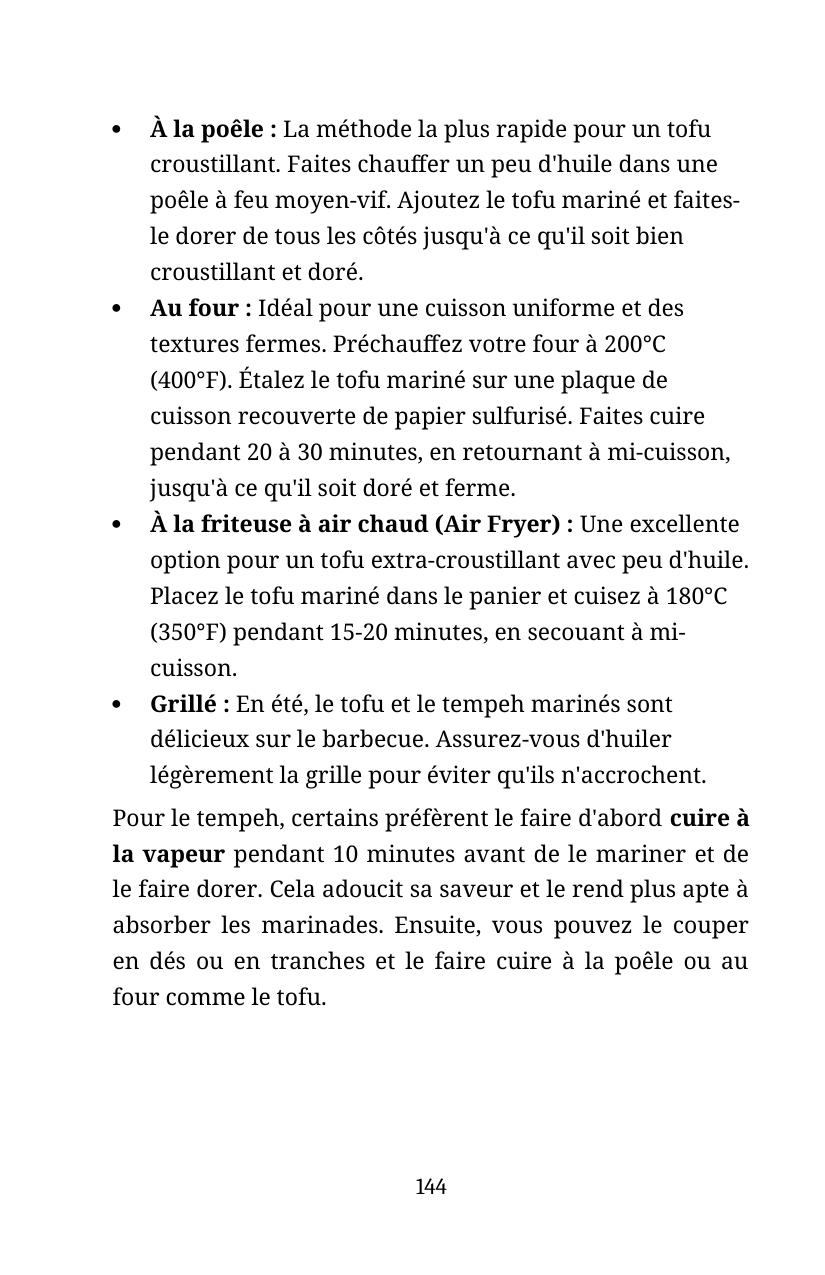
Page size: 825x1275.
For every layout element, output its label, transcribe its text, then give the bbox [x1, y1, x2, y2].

list Au four : Idéal pour une cuisson uniforme et des textures fermes. Préchauffez votre four à 200°C (400°F). Étalez le tofu mariné sur une plaque de cuisson recouverte de papier sulfurisé. Faites cuire pendant 20 à 30 minutes, en retournant à mi-cuisson, jusqu'à ce qu'il soit doré et ferme. [112, 292, 750, 503]
text Pour le tempeh, certains préfèrent le faire d'abord cuire à la vapeur pendant 10 minutes avant de le mariner et de le faire dorer. Cela adoucit sa saveur et le rend plus apte à absorber les marinades. Ensuite, vous pouvez le couper en dés ou en tranches et le faire cuire à la poêle ou au four comme le tofu. [112, 802, 750, 1012]
list À la poêle : La méthode la plus rapide pour un tofu croustillant. Faites chauffer un peu d'huile dans une poêle à feu moyen-vif. Ajoutez le tofu mariné et faites-le dorer de tous les côtés jusqu'à ce qu'il soit bien croustillant et doré. [112, 112, 750, 287]
list À la friteuse à air chaud (Air Fryer) : Une excellente option pour un tofu extra-croustillant avec peu d'huile. Placez le tofu mariné dans le panier et cuisez à 180°C (350°F) pendant 15-20 minutes, en secouant à mi-cuisson. [112, 508, 750, 683]
list Grillé : En été, le tofu et le tempeh marinés sont délicieux sur le barbecue. Assurez-vous d'huiler légèrement la grille pour éviter qu'ils n'accrochent. [112, 687, 750, 791]
